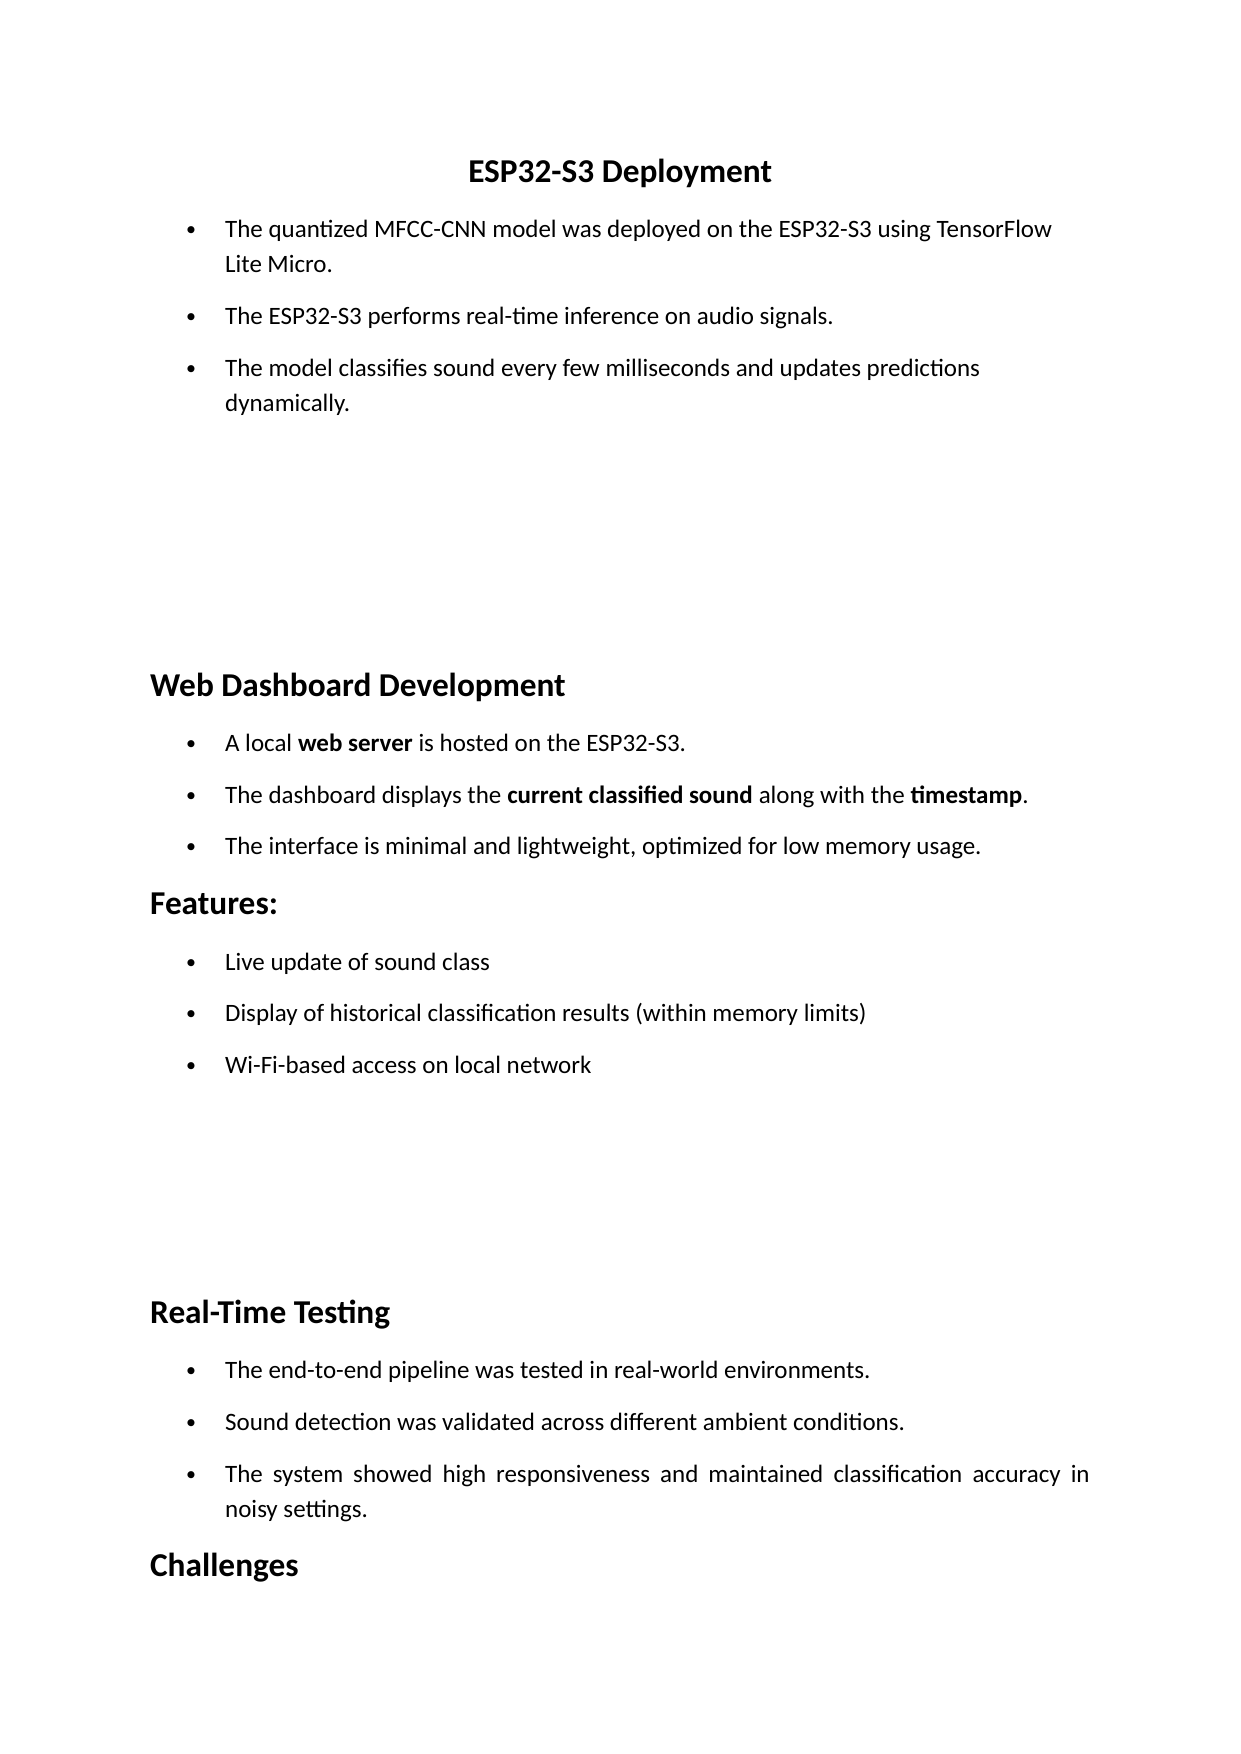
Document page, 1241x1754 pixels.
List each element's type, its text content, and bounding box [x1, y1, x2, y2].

list The quantized MFCC-CNN model was deployed on the ESP32-S3 using TensorFlow Lite Micro. [187, 213, 1090, 279]
list The interface is minimal and lightweight, optimized for low memory usage. [187, 831, 1090, 861]
list A local web server is hosted on the ESP32-S3. [187, 727, 1090, 758]
list The dashboard displays the current classified sound along with the timestamp. [187, 779, 1090, 809]
text Features: [150, 882, 1090, 923]
list The end-to-end pipeline was tested in real-world environments. [187, 1354, 1090, 1385]
text Real-Time Testing [150, 1291, 1090, 1332]
list Wi-Fi-based access on local network [187, 1049, 1090, 1079]
list The ESP32-S3 performs real-time inference on audio signals. [187, 300, 1090, 331]
list The system showed high responsiveness and maintained classification accuracy in noisy settings. [187, 1458, 1090, 1523]
text ESP32-S3 Deployment [150, 150, 1090, 191]
text Web Dashboard Development [150, 664, 1090, 704]
list Display of historical classification results (within memory limits) [187, 997, 1090, 1028]
list Sound detection was validated across different ambient conditions. [187, 1406, 1090, 1437]
list Live update of sound class [187, 946, 1090, 976]
text Challenges [150, 1544, 1090, 1585]
list The model classifies sound every few milliseconds and updates predictions dynamically. [187, 352, 1090, 417]
